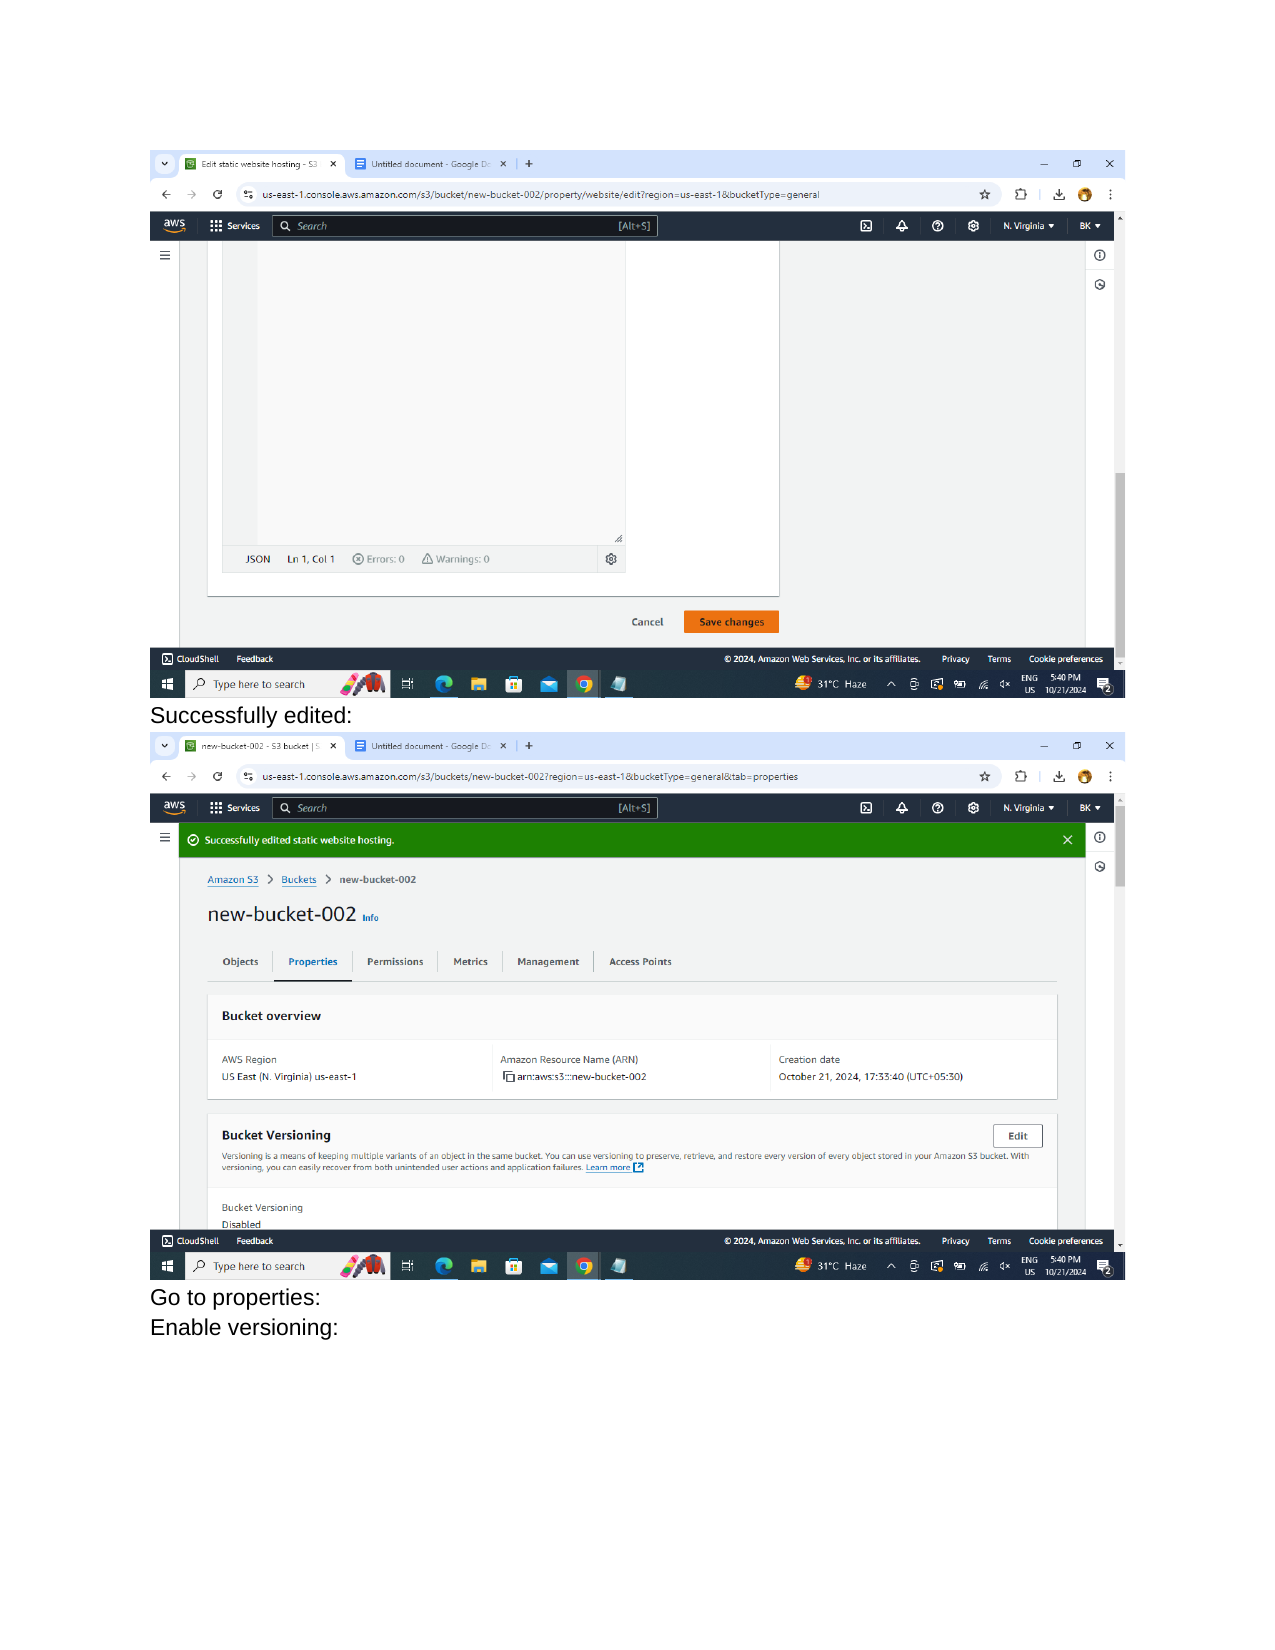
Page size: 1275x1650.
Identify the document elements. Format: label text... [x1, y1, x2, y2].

picture [150, 732, 1125, 1280]
text Go to properties: [150, 1284, 1125, 1310]
picture [150, 150, 1125, 698]
text Successfully edited: [150, 702, 1125, 728]
text Enable versioning: [150, 1314, 1125, 1340]
